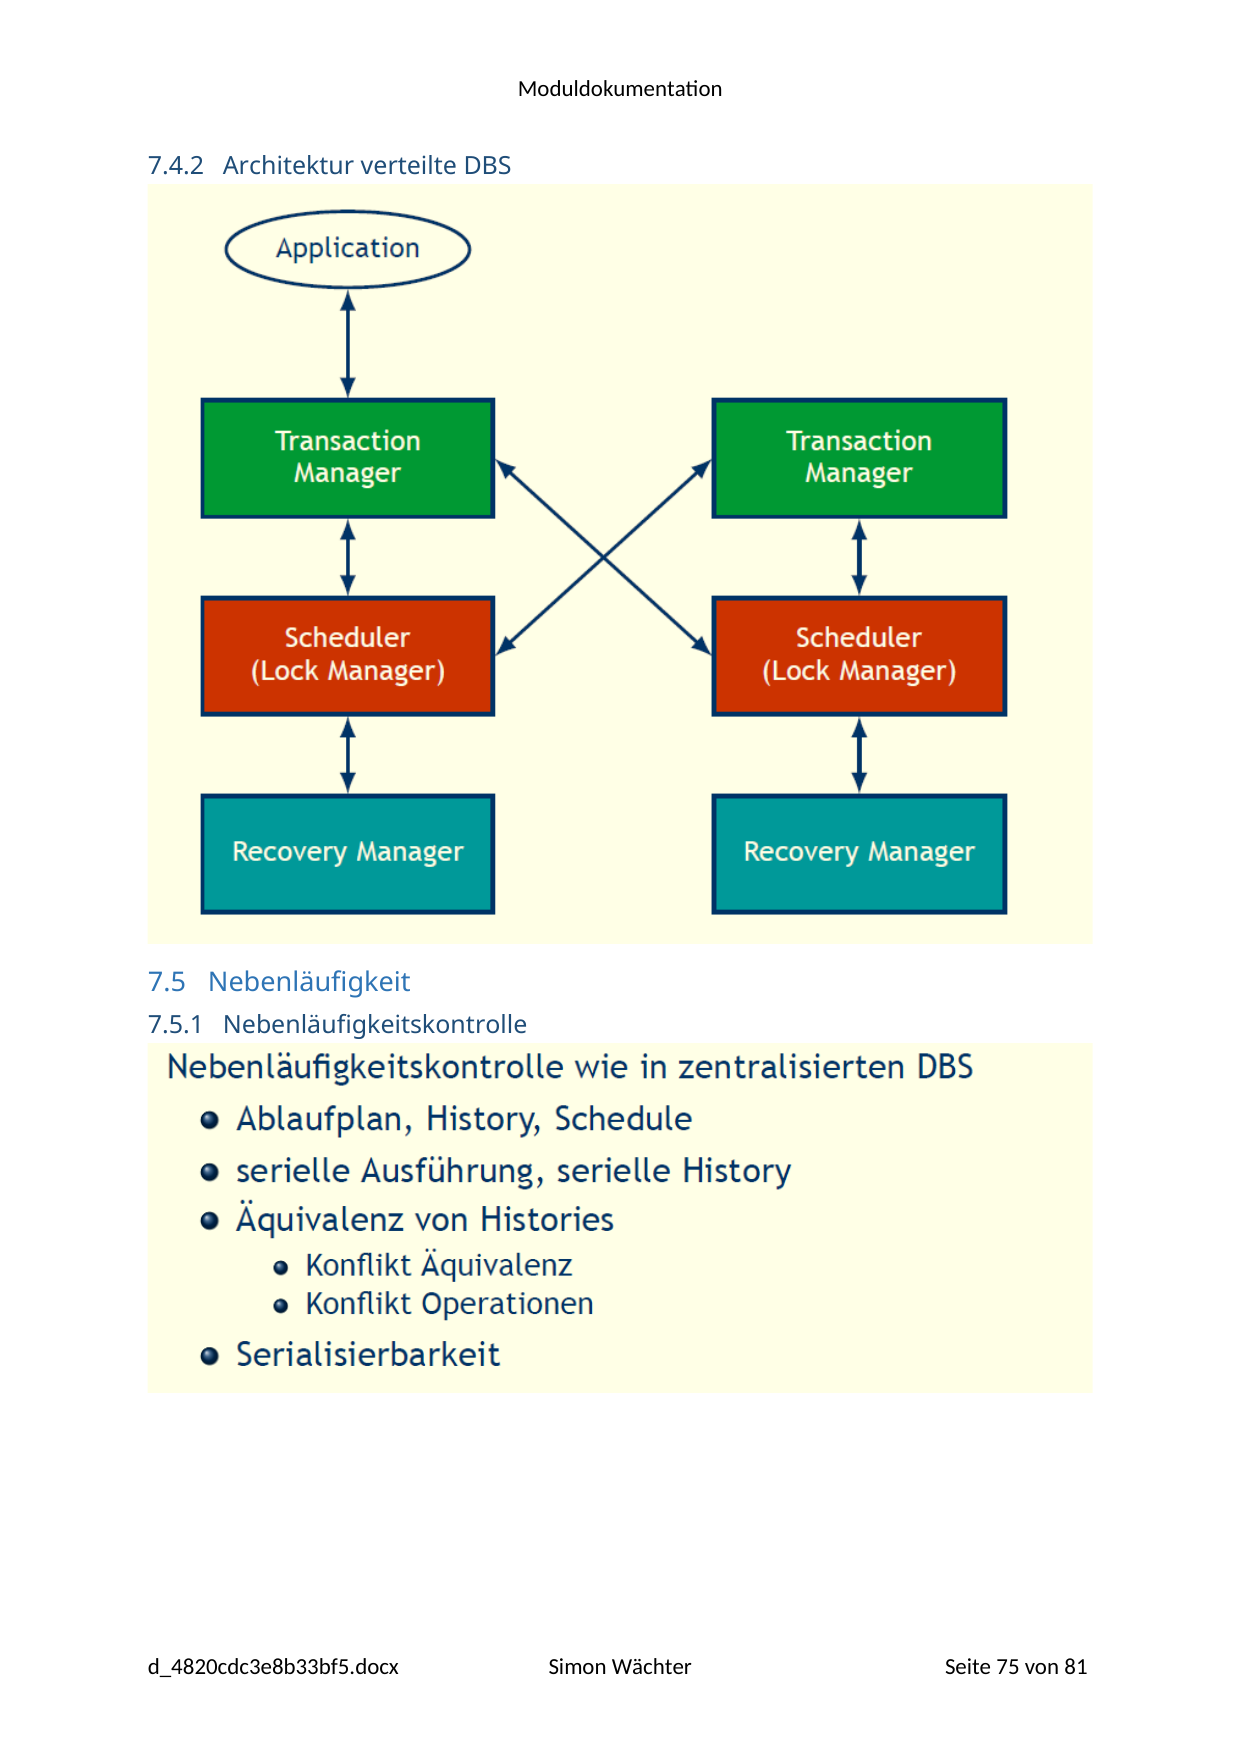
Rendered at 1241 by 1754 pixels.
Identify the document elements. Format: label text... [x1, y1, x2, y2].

subtitle Nebenläufigkeitskontrolle [148, 1007, 1093, 1041]
subtitle Architektur verteilte DBS [148, 148, 1093, 182]
subtitle Nebenläufigkeit [148, 963, 1093, 999]
picture [147, 184, 1093, 944]
picture [147, 1043, 1093, 1393]
